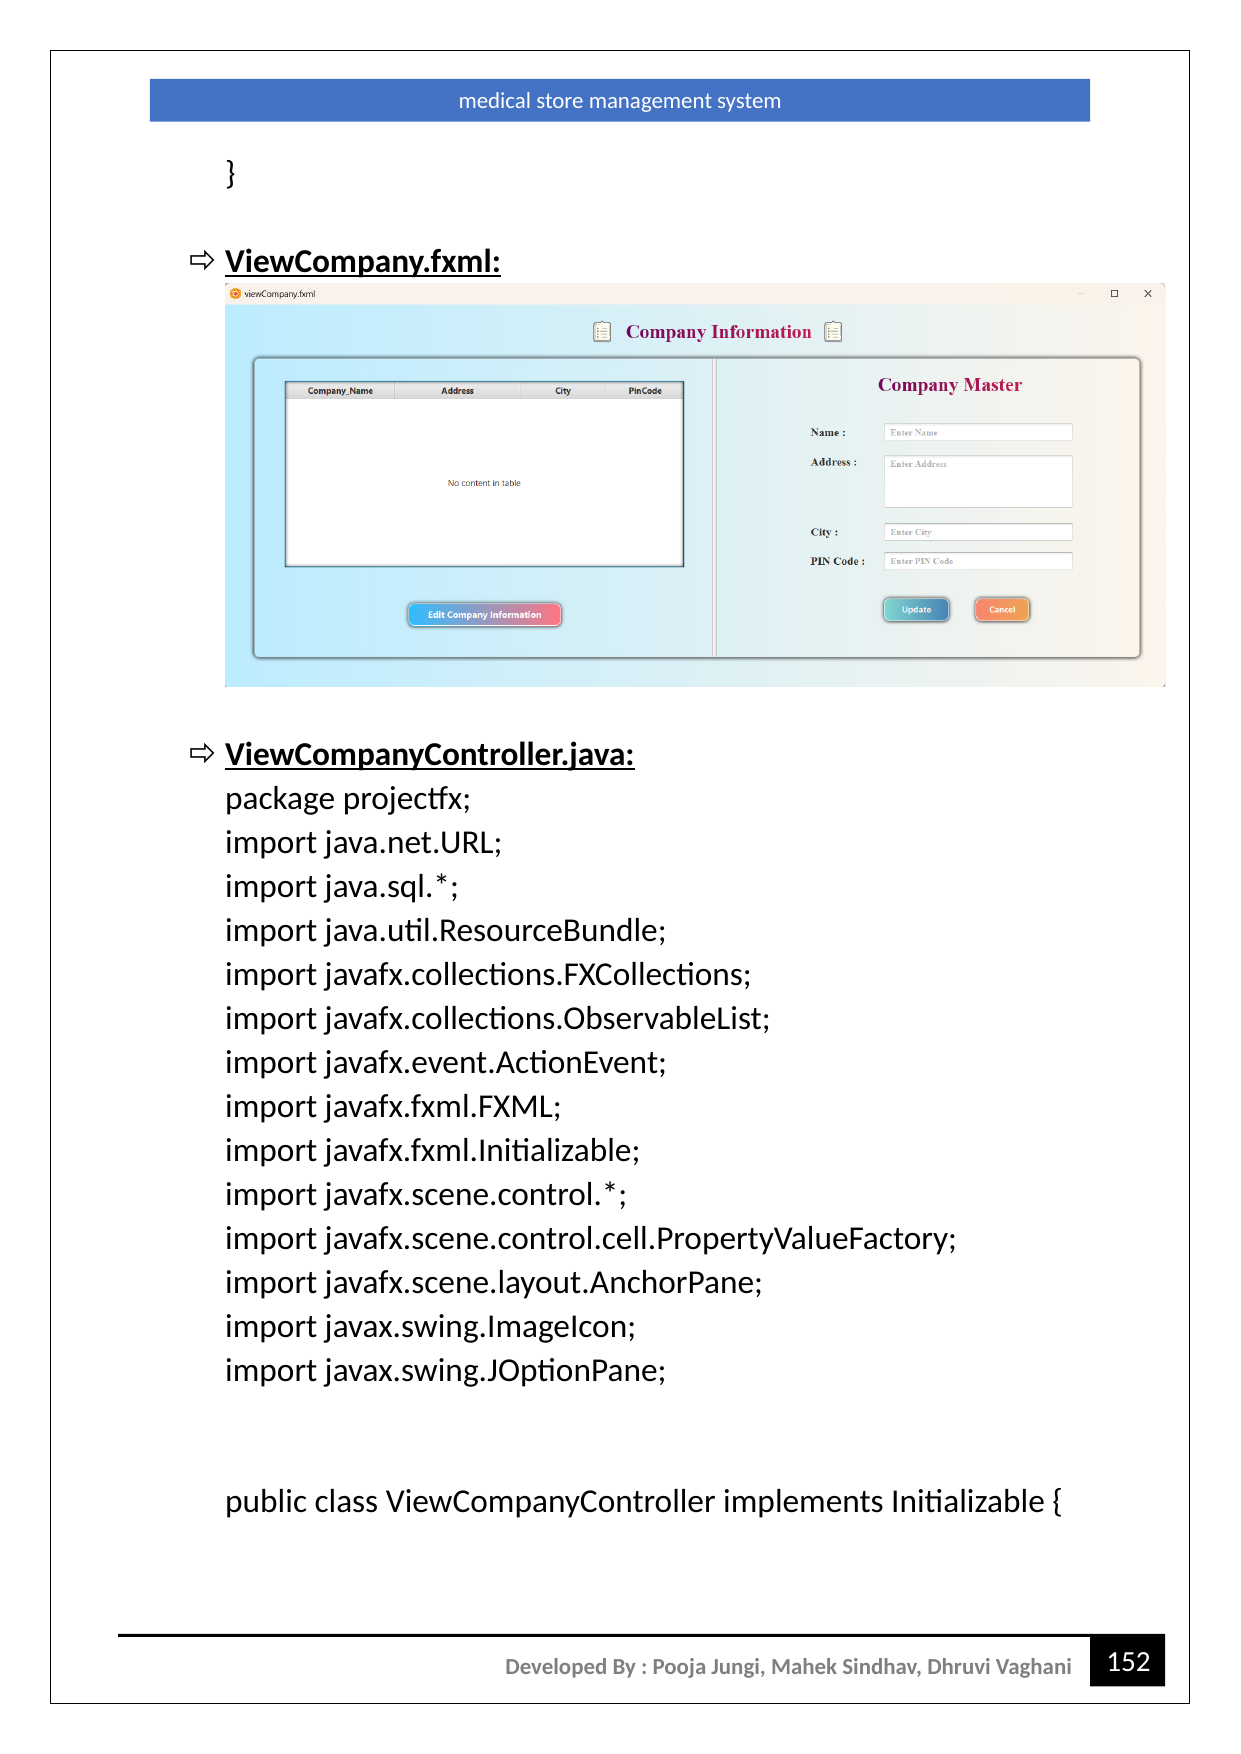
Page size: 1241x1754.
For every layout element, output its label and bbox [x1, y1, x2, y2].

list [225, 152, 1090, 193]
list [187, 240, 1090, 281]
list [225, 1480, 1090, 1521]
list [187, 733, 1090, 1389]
picture [225, 283, 1166, 687]
